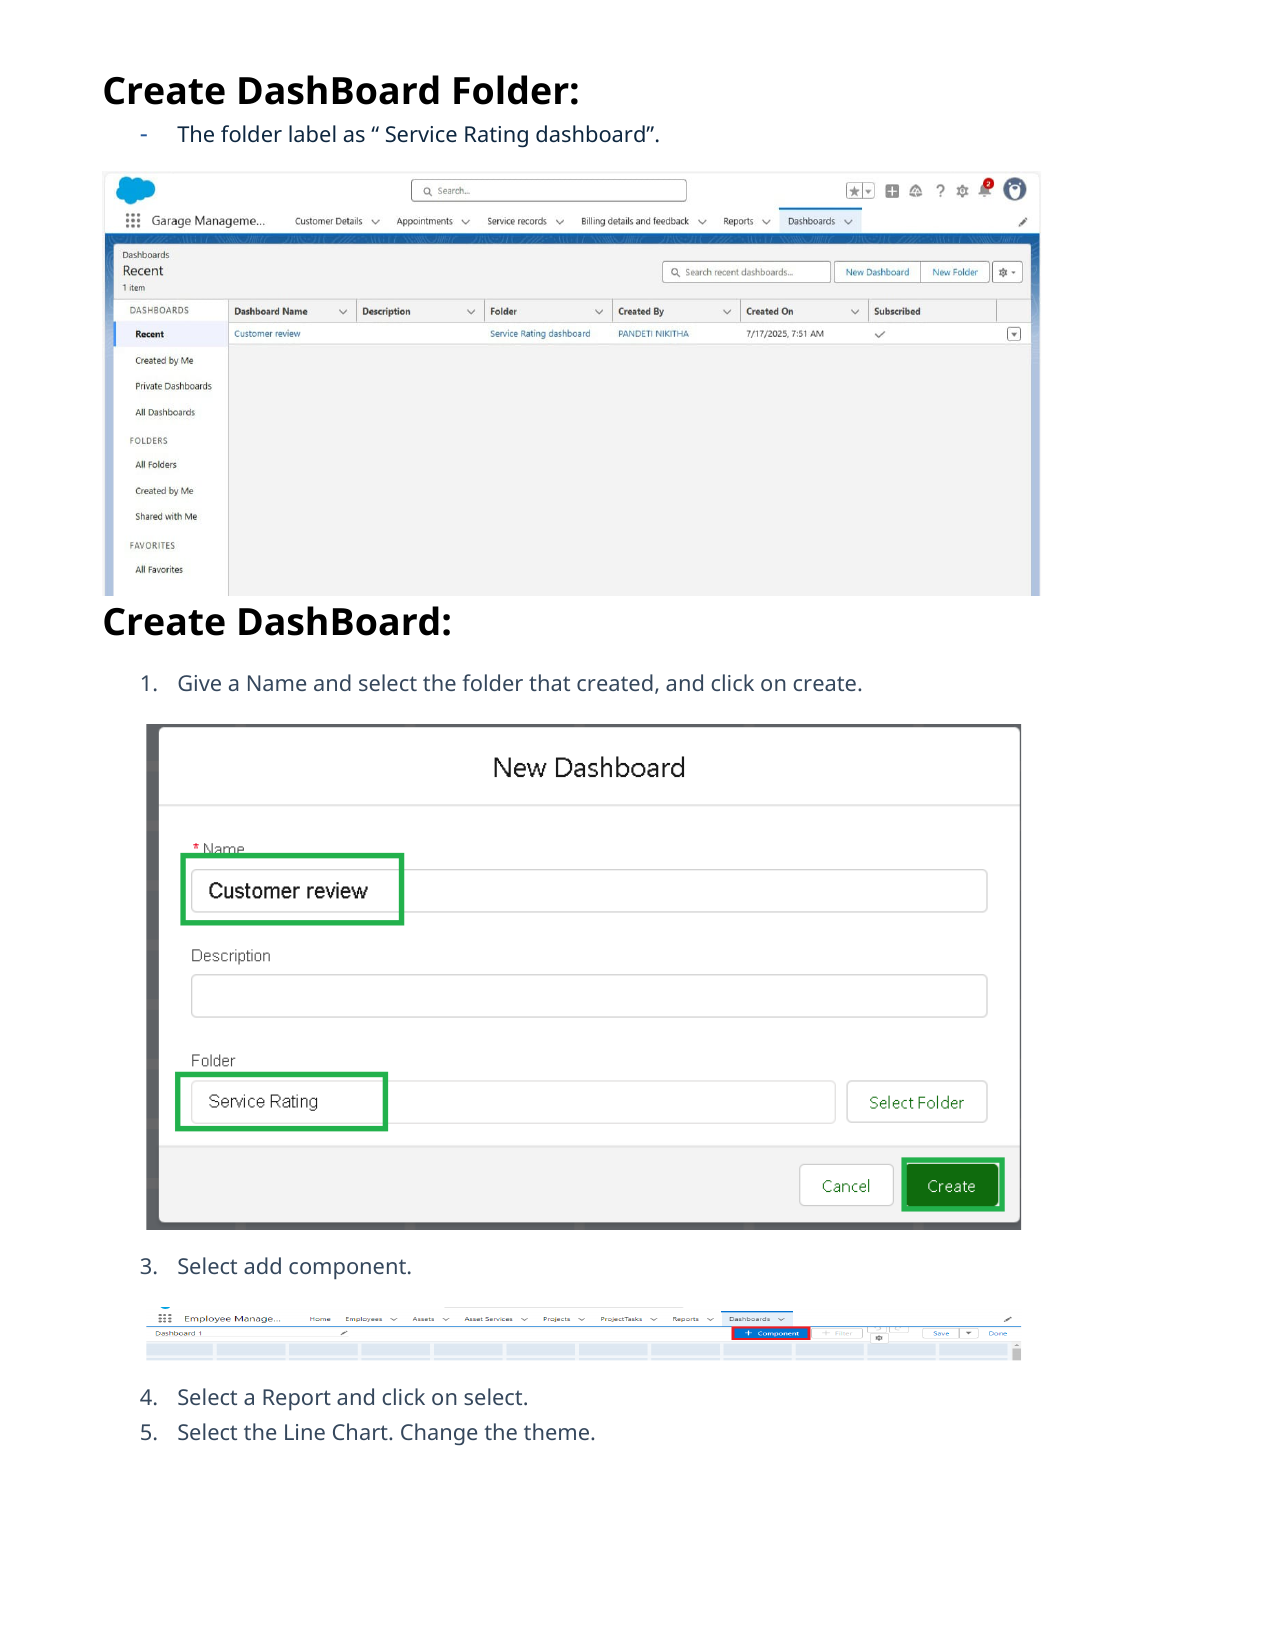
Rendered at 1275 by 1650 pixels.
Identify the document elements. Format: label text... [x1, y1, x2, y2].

list Select add component. [139, 1251, 1137, 1281]
picture [146, 724, 1022, 1230]
text Create DashBoard Folder: [102, 64, 1137, 116]
list Select the Line Chart. Change the theme. [139, 1417, 1137, 1447]
list Select a Report and click on select. [139, 1382, 1137, 1412]
list The folder label as “ Service Rating dashboard”. [139, 116, 1137, 150]
picture [102, 171, 1042, 596]
picture [146, 1307, 1022, 1361]
text Create DashBoard: [102, 595, 1137, 646]
list Give a Name and select the folder that created, and click on create. [139, 668, 1137, 698]
